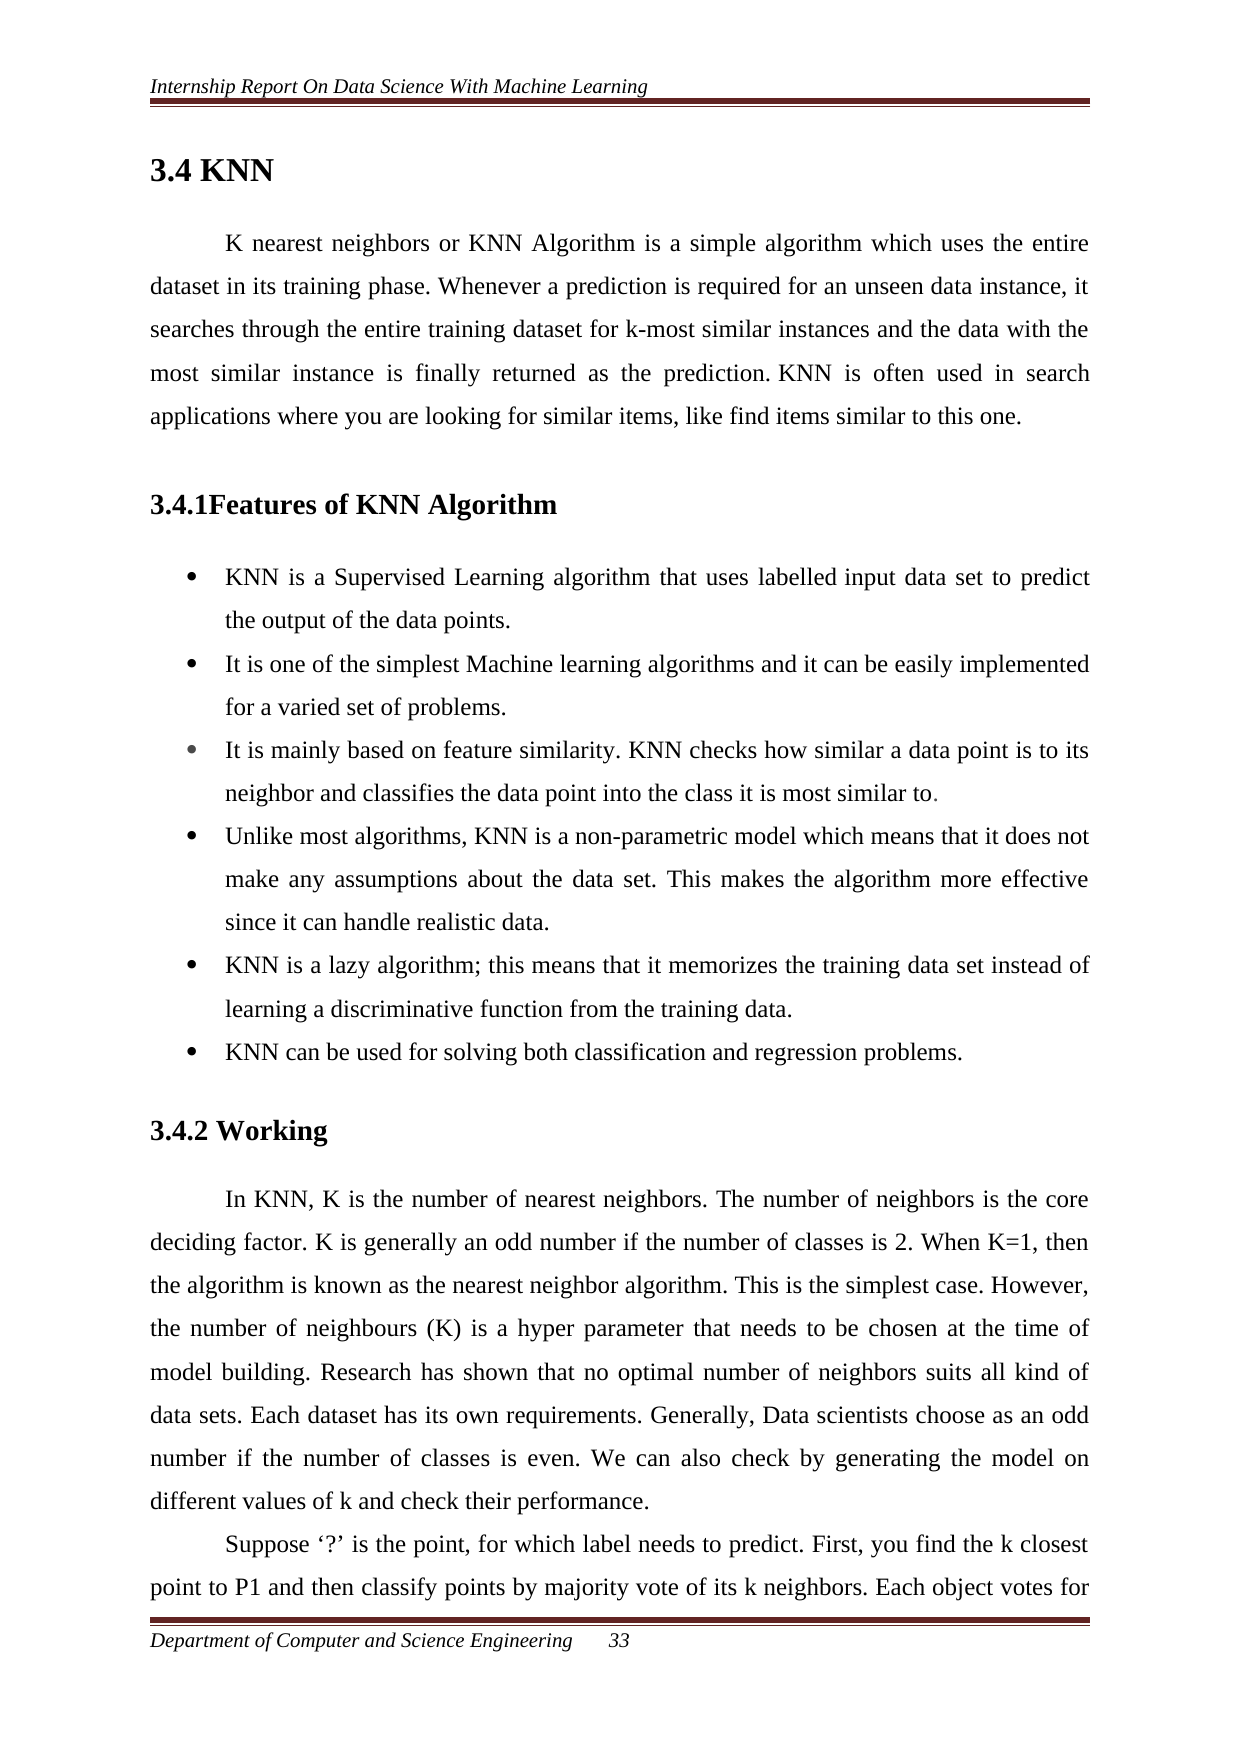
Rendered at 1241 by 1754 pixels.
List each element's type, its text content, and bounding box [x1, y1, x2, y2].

list It is mainly based on feature similarity. KNN checks how similar a data point is to its neighbor and classifies the data point into the class it is most similar to. [187, 735, 1090, 807]
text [150, 1529, 1090, 1601]
list KNN is a lazy algorithm; this means that it memorizes the training data set instead of learning a discriminative function from the training data. [187, 951, 1090, 1022]
text 3.4.2 Working [150, 1113, 1090, 1146]
subtitle K nearest neighbors or KNN Algorithm is a simple algorithm which uses the entire dataset in its training phase. Whenever a prediction is required for an unseen data instance, it searches through the entire training dataset for k-most similar instances and the data with the most similar instance is finally returned as the prediction. KNN is often used in search applications where you are looking for similar items, like find items similar to this one. [150, 228, 1090, 429]
text In KNN, K is the number of nearest neighbors. The number of neighbors is the core deciding factor. K is generally an odd number if the number of classes is 2. When K=1, then the algorithm is known as the nearest neighbor algorithm. This is the simplest case. However, the number of neighbours (K) is a hyper parameter that needs to be chosen at the time of model building. Research has shown that no optimal number of neighbors suits all kind of data sets. Each dataset has its own requirements. Generally, Data scientists choose as an odd number if the number of classes is even. We can also check by generating the model on different values of k and check their performance. [150, 1184, 1090, 1515]
list KNN can be used for solving both classification and regression problems. [187, 1037, 1090, 1066]
subtitle 3.4.1Features of KNN Algorithm [150, 487, 1090, 521]
list It is one of the simplest Machine learning algorithms and it can be easily implemented for a varied set of problems. [187, 649, 1090, 721]
text 3.4 KNN [150, 150, 1090, 188]
list Unlike most algorithms, KNN is a non-parametric model which means that it does not make any assumptions about the data set. This makes the algorithm more effective since it can handle realistic data. [187, 821, 1090, 936]
list KNN is a Supervised Learning algorithm that uses labelled input data set to predict the output of the data points. [187, 562, 1090, 634]
